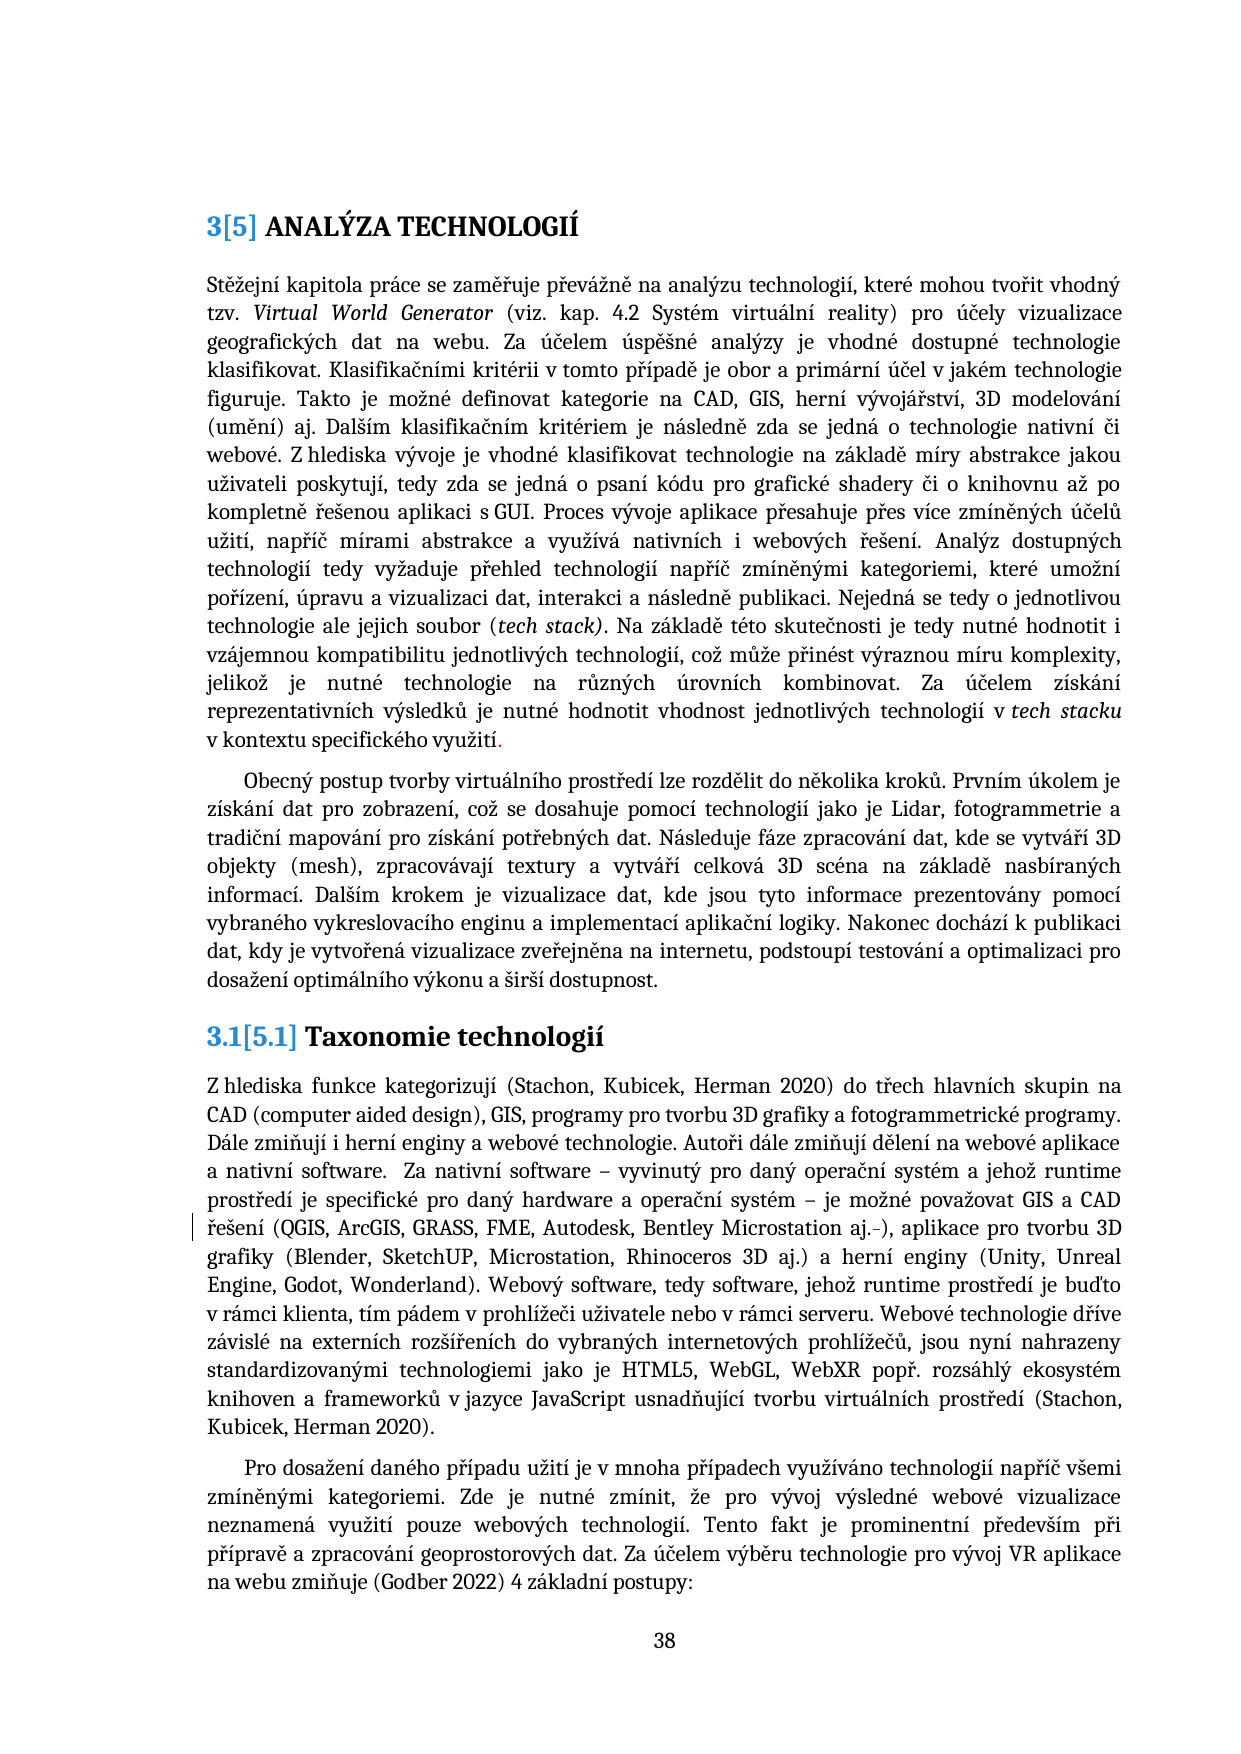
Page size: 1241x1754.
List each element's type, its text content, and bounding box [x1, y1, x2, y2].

text Stěžejní kapitola práce se zaměřuje převážně na analýzu technologií, které mohou tvořit vhodný tzv. Virtual World Generator (viz. kap. 3.2 Systém virtuální reality) pro účely vizualizace geografických dat na webu. Za účelem úspěšné analýzy je vhodné dostupné technologie klasifikovat. Klasifikačními kritérii v tomto případě je obor a primární účel v jakém technologie figuruje. Takto je možné definovat kategorie na CAD, GIS, herní vývojářství, 3D modelování (umění) aj. Dalším klasifikačním kritériem je následně zda se jedná o technologie nativní či webové. Z hlediska vývoje je vhodné klasifikovat technologie na základě míry abstrakce jakou uživateli poskytují, tedy zda se jedná o psaní kódu pro grafické shadery či o knihovnu až po kompletně řešenou aplikaci s GUI. Proces vývoje aplikace přesahuje přes více zmíněných účelů užití, napříč mírami abstrakce a využívá nativních i webových řešení. Analýz dostupných technologií tedy vyžaduje přehled technologií napříč zmíněnými kategoriemi, které umožní pořízení, úpravu a vizualizaci dat, interakci a následně publikaci. Nejedná se tedy o jednotlivou technologie ale jejich soubor (tech stack). Na základě této skutečnosti je tedy nutné hodnotit i vzájemnou kompatibilitu jednotlivých technologií, což může přinést výraznou míru komplexity, jelikož je nutné technologie na různých úrovních kombinovat. Za účelem získání reprezentativních výsledků je nutné hodnotit vhodnost jednotlivých technologií v tech stacku v kontextu specifického využití. [207, 272, 1122, 753]
subtitle Analýza technologií [207, 211, 1122, 244]
text Obecný postup tvorby virtuálního prostředí lze rozdělit do několika kroků. Prvním úkolem je získání dat pro zobrazení, což se dosahuje pomocí technologií jako je Lidar, fotogrammetrie a tradiční mapování pro získání potřebných dat. Následuje fáze zpracování dat, kde se vytváří 3D objekty (mesh), zpracovávají textury a vytváří celková 3D scéna na základě nasbíraných informací. Dalším krokem je vizualizace dat, kde jsou tyto informace prezentovány pomocí vybraného vykreslovacího enginu a implementací aplikační logiky. Nakonec dochází k publikaci dat, kdy je vytvořená vizualizace zveřejněna na internetu, podstoupí testování a optimalizaci pro dosažení optimálního výkonu a širší dostupnost. [207, 768, 1122, 993]
text Z hlediska funkce kategorizují (Stachon, Kubicek, Herman 2020) do třech hlavních skupin na CAD (computer aided design), GIS, programy pro tvorbu 3D grafiky a fotogrammetrické programy. Dále zmiňují i herní enginy a webové technologie. Autoři dále zmiňují dělení na webové aplikace a nativní software. Za nativní software – vyvinutý pro daný operační systém a jehož runtime prostředí je specifické pro daný hardware a operační systém – je možné považovat GIS a CAD řešení (QGIS, ArcGIS, GRASS, FME, Autodesk, Bentley Microstation aj.), aplikace pro tvorbu 3D grafiky (Blender, SketchUP, Microstation, Rhinoceros 3D aj.) a herní enginy (Unity, Unreal Engine, Godot, Wonderland). Webový software, tedy software, jehož runtime prostředí je buďto v rámci klienta, tím pádem v prohlížeči uživatele nebo v rámci serveru. Webové technologie dříve závislé na externích rozšířeních do vybraných internetových prohlížečů, jsou nyní nahrazeny standardizovanými technologiemi jako je HTML5, WebGL, WebXR popř. rozsáhlý ekosystém knihoven a frameworků v jazyce JavaScript usnadňující tvorbu virtuálních prostředí (Stachon, Kubicek, Herman 2020). [207, 1073, 1122, 1441]
subtitle Taxonomie technologií [207, 1020, 1122, 1054]
text Pro dosažení daného případu užití je v mnoha případech využíváno technologií napříč všemi zmíněnými kategoriemi. Zde je nutné zmínit, že pro vývoj výsledné webové vizualizace neznamená využití pouze webových technologií. Tento fakt je prominentní především při přípravě a zpracování geoprostorových dat. Za účelem výběru technologie pro vývoj VR aplikace na webu zmiňuje (Godber 2022) 4 základní postupy: [207, 1455, 1122, 1595]
